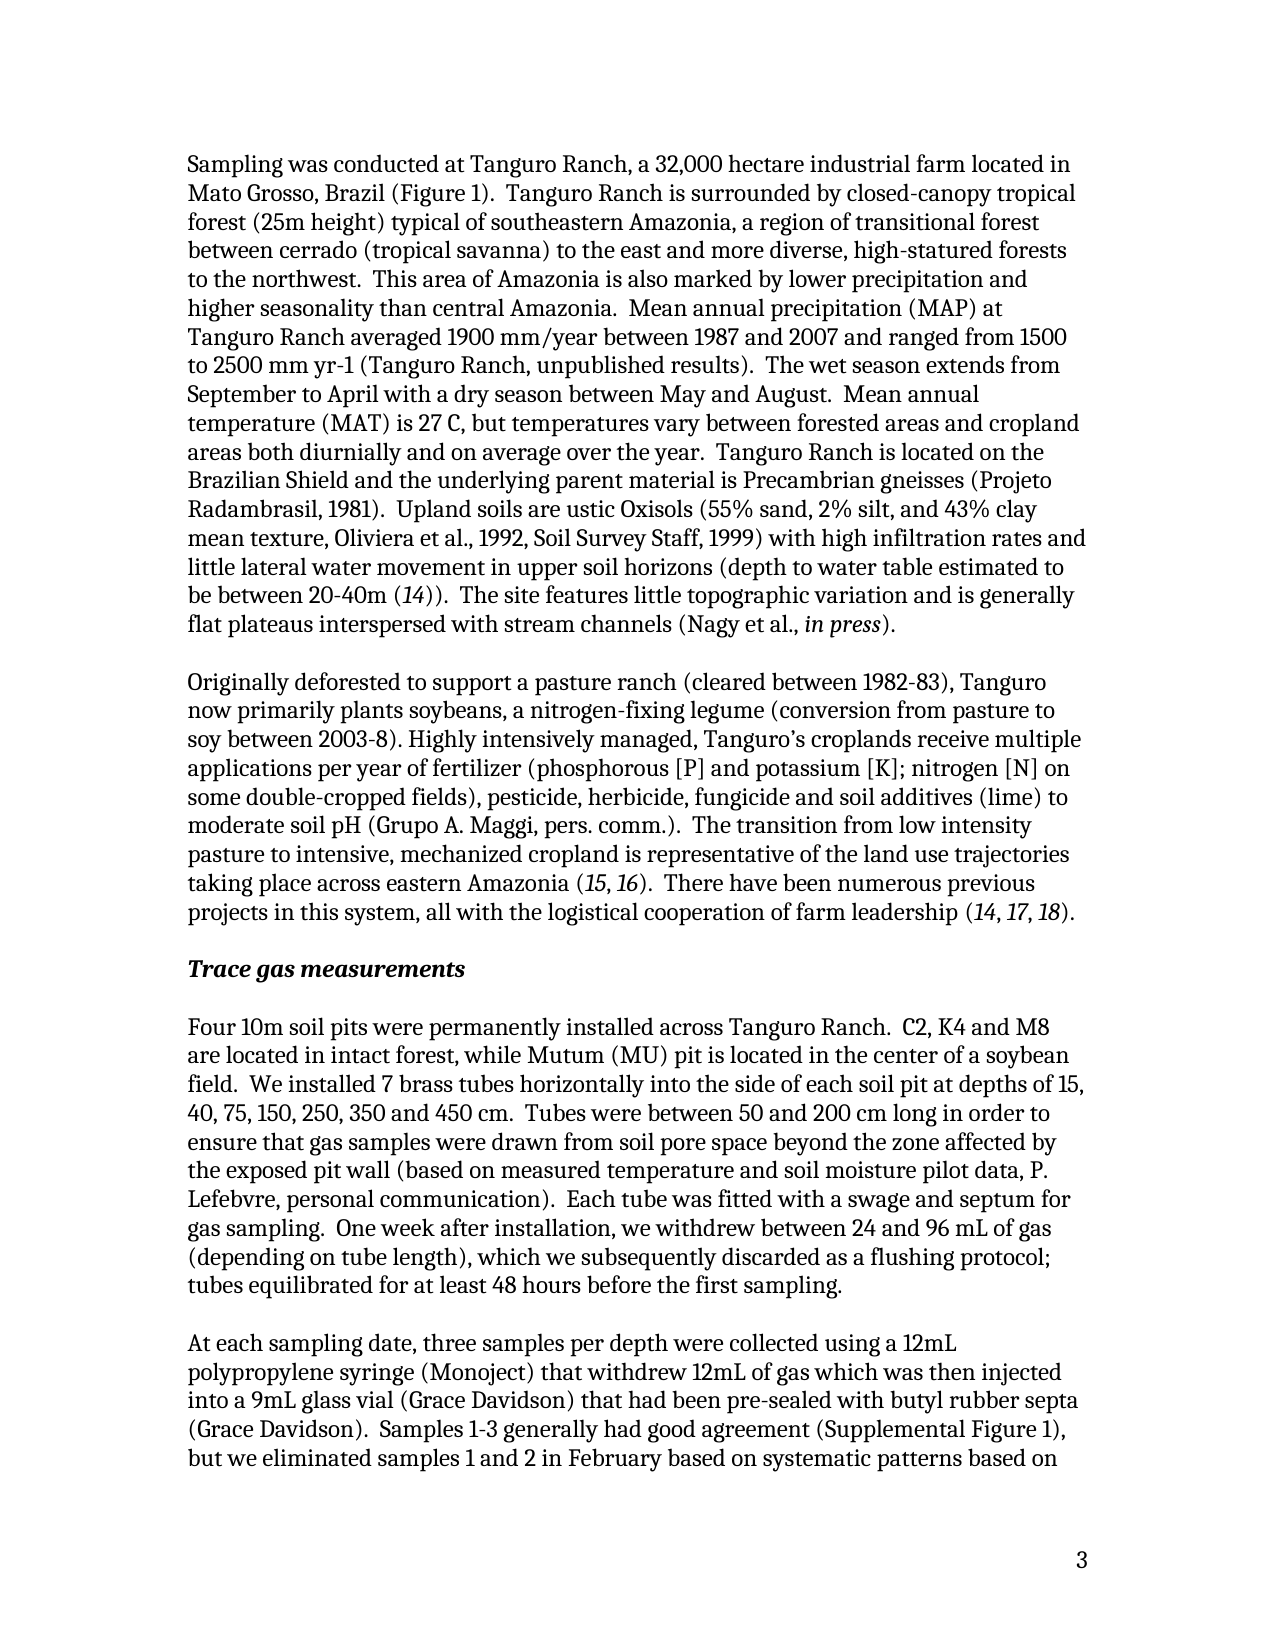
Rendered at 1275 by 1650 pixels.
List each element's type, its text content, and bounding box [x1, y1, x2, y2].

text Trace gas measurements [187, 955, 1087, 984]
text Four 10m soil pits were permanently installed across Tanguro Ranch. C2, K4 and M8 are located in intact forest, while Mutum (MU) pit is located in the center of a soybean field. We installed 7 brass tubes horizontally into the side of each soil pit at depths of 15, 40, 75, 150, 250, 350 and 450 cm. Tubes were between 50 and 200 cm long in order to ensure that gas samples were drawn from soil pore space beyond the zone affected by the exposed pit wall (based on measured temperature and soil moisture pilot data, P. Lefebvre, personal communication). Each tube was fitted with a swage and septum for gas sampling. One week after installation, we withdrew between 24 and 96 mL of gas (depending on tube length), which we subsequently discarded as a flushing protocol; tubes equilibrated for at least 48 hours before the first sampling. [187, 1012, 1087, 1300]
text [187, 1329, 1087, 1472]
text Originally deforested to support a pasture ranch (cleared between 1982-83), Tanguro now primarily plants soybeans, a nitrogen-fixing legume (conversion from pasture to soy between 2003-8). Highly intensively managed, Tanguro’s croplands receive multiple applications per year of fertilizer (phosphorous [P] and potassium [K]; nitrogen [N] on some double-cropped fields), pesticide, herbicide, fungicide and soil additives (lime) to moderate soil pH (Grupo A. Maggi, pers. comm.). The transition from low intensity pasture to intensive, mechanized cropland is representative of the land use trajectories taking place across eastern Amazonia (15, 16). There have been numerous previous projects in this system, all with the logistical cooperation of farm leadership (14, 17, 18). [187, 667, 1087, 926]
text Sampling was conducted at Tanguro Ranch, a 32,000 hectare industrial farm located in Mato Grosso, Brazil (Figure 1). Tanguro Ranch is surrounded by closed-canopy tropical forest (25m height) typical of southeastern Amazonia, a region of transitional forest between cerrado (tropical savanna) to the east and more diverse, high-statured forests to the northwest. This area of Amazonia is also marked by lower precipitation and higher seasonality than central Amazonia. Mean annual precipitation (MAP) at Tanguro Ranch averaged 1900 mm/year between 1987 and 2007 and ranged from 1500 to 2500 mm yr-1 (Tanguro Ranch, unpublished results). The wet season extends from September to April with a dry season between May and August. Mean annual temperature (MAT) is 27 C, but temperatures vary between forested areas and cropland areas both diurnially and on average over the year. Tanguro Ranch is located on the Brazilian Shield and the underlying parent material is Precambrian gneisses (Projeto Radambrasil, 1981). Upland soils are ustic Oxisols (55% sand, 2% silt, and 43% clay mean texture, Oliviera et al., 1992, Soil Survey Staff, 1999) with high infiltration rates and little lateral water movement in upper soil horizons (depth to water table estimated to be between 20-40m (14)). The site features little topographic variation and is generally flat plateaus interspersed with stream channels (Nagy et al., in press). [187, 150, 1087, 639]
